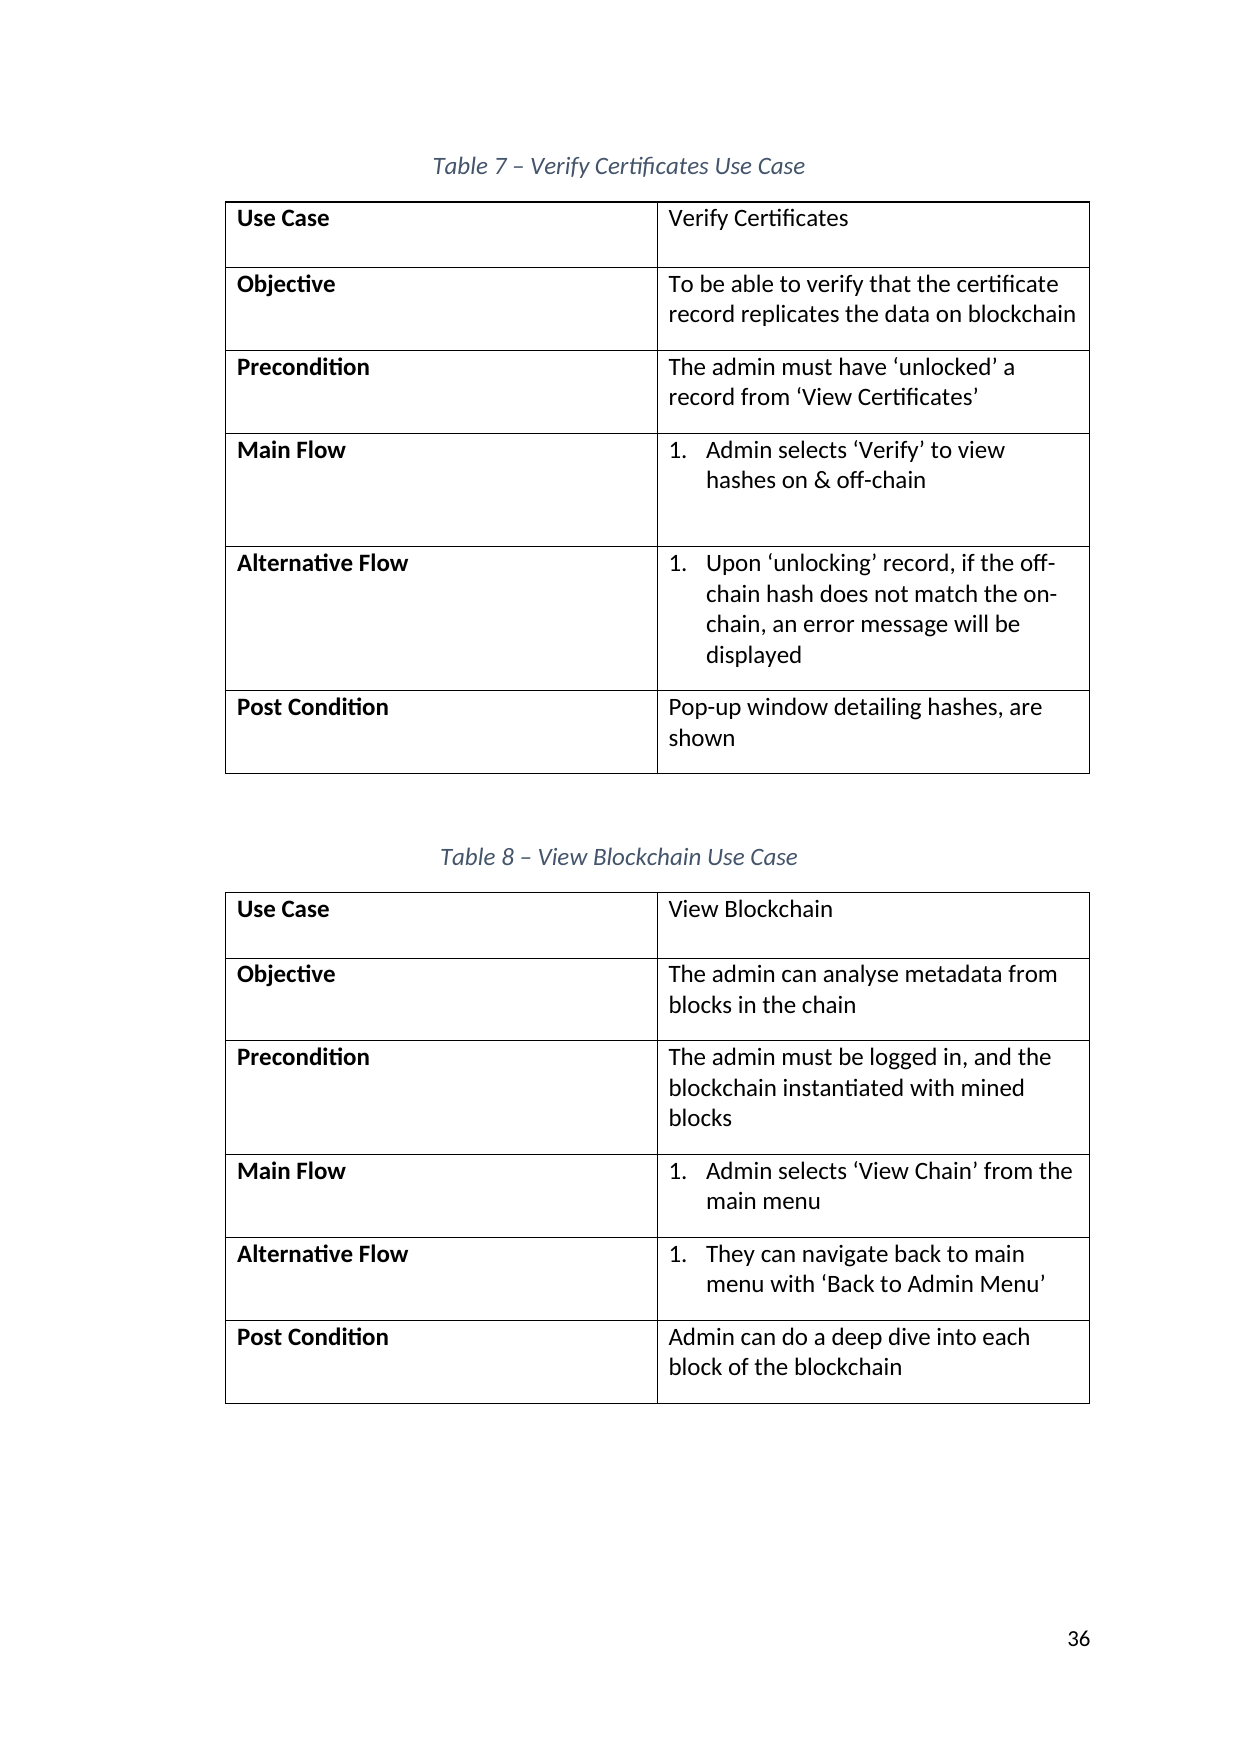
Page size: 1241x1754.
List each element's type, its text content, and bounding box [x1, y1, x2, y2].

table_cell Precondition [226, 351, 657, 433]
table_header View Blockchain [658, 893, 1089, 957]
table_cell Pop-up window detailing hashes, are shown [658, 691, 1089, 773]
table_header Verify Certificates [658, 203, 1089, 267]
table_cell Objective [226, 959, 657, 1040]
table_cell Admin can do a deep dive into each block of the blockchain [658, 1321, 1089, 1403]
table_cell The admin can analyse metadata from blocks in the chain [658, 959, 1089, 1040]
table_cell Main Flow [226, 1155, 657, 1237]
table_cell Post Condition [226, 691, 657, 773]
table_cell They can navigate back to main menu with ‘Back to Admin Menu’ [658, 1238, 1089, 1320]
text Table 8 – View Blockchain Use Case [150, 841, 1090, 871]
table_cell To be able to verify that the certificate record replicates the data on blockchain [658, 268, 1089, 350]
table_cell Alternative Flow [226, 1238, 657, 1320]
table_cell Post Condition [226, 1321, 657, 1403]
table_cell Main Flow [226, 434, 657, 546]
table_cell Admin selects ‘View Chain’ from the main menu [658, 1155, 1089, 1237]
table_cell Objective [226, 268, 657, 350]
table_cell Upon ‘unlocking’ record, if the off-chain hash does not match the on-chain, an error message will be displayed [658, 547, 1089, 690]
table_header Use Case [226, 893, 657, 957]
table_cell Precondition [226, 1041, 657, 1154]
table_cell The admin must be logged in, and the blockchain instantiated with mined blocks [658, 1041, 1089, 1154]
table_cell Admin selects ‘Verify’ to view hashes on & off-chain [658, 434, 1089, 546]
table_cell Alternative Flow [226, 547, 657, 690]
text Table 7 – Verify Certificates Use Case [150, 150, 1090, 181]
table_header Use Case [226, 203, 657, 267]
table_cell The admin must have ‘unlocked’ a record from ‘View Certificates’ [658, 351, 1089, 433]
